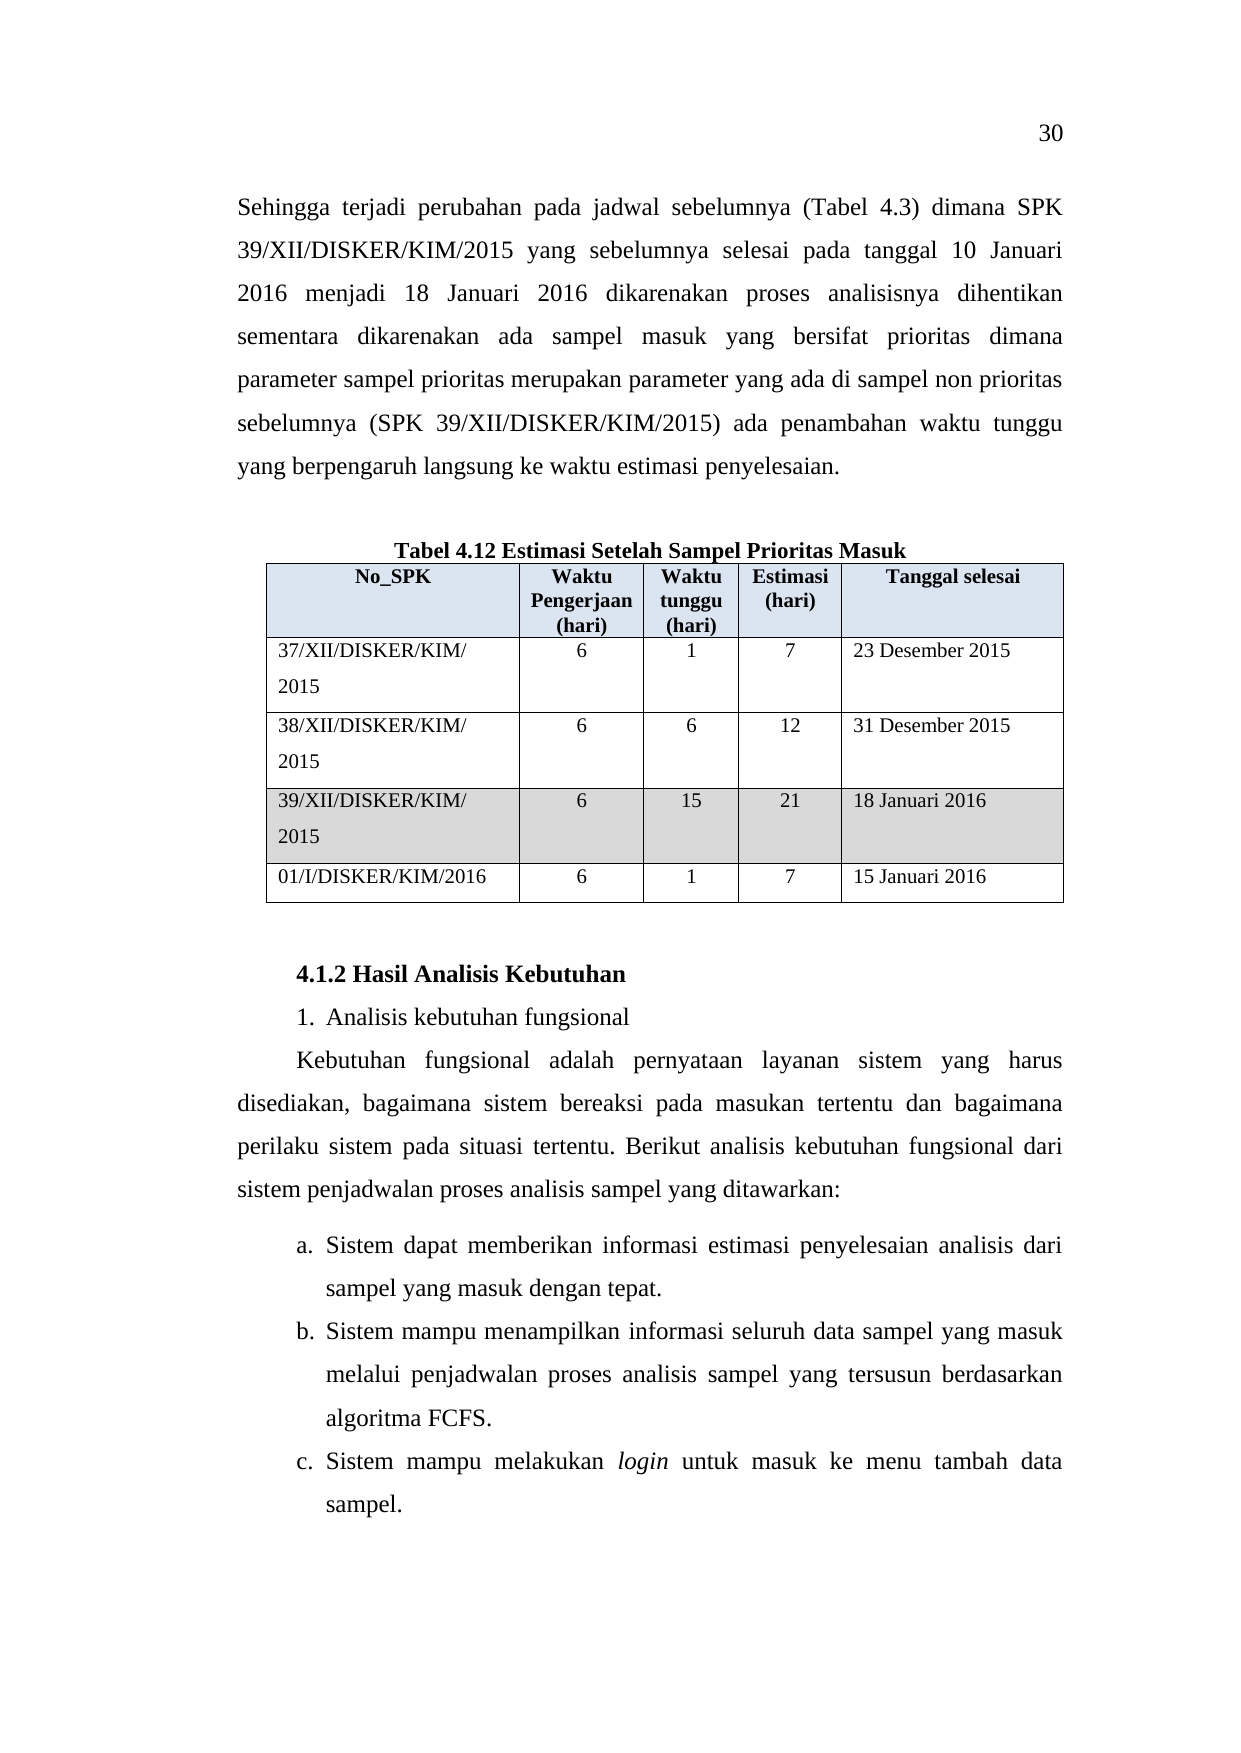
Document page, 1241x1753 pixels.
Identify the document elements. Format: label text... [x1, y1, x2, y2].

table_header No_SPK [267, 564, 519, 637]
table_header Tanggal selesai [842, 564, 1063, 637]
table_cell 6 [520, 864, 643, 902]
text Kebutuhan fungsional adalah pernyataan layanan sistem yang harus disediakan, bagaimana sistem bereaksi pada masukan tertentu dan bagaimana perilaku sistem pada situasi tertentu. Berikut analisis kebutuhan fungsional dari sistem penjadwalan proses analisis sampel yang ditawarkan: [237, 1045, 1063, 1203]
list Sistem mampu melakukan login untuk masuk ke menu tambah data sampel. [296, 1446, 1063, 1518]
table_header Waktu Pengerjaan (hari) [520, 564, 643, 637]
table_cell 15 [644, 789, 738, 863]
table_cell 15 Januari 2016 [842, 864, 1063, 902]
table_cell 6 [520, 713, 643, 787]
table_header Waktu tunggu (hari) [644, 564, 738, 637]
list Sistem mampu menampilkan informasi seluruh data sampel yang masuk melalui penjadwalan proses analisis sampel yang tersusun berdasarkan algoritma FCFS. [296, 1316, 1063, 1431]
table_cell 7 [739, 864, 841, 902]
table_cell 31 Desember 2015 [842, 713, 1063, 787]
list Sistem dapat memberikan informasi estimasi penyelesaian analisis dari sampel yang masuk dengan tepat. [296, 1230, 1063, 1302]
table_cell 18 Januari 2016 [842, 789, 1063, 863]
table_cell 39/XII/DISKER/KIM/2015 [267, 789, 519, 863]
table_cell 37/XII/DISKER/KIM/2015 [267, 638, 519, 712]
list Analisis kebutuhan fungsional [296, 1002, 1063, 1031]
table_cell 01/I/DISKER/KIM/2016 [267, 864, 519, 902]
table_cell 1 [644, 638, 738, 712]
table_cell 6 [520, 789, 643, 863]
table_cell 7 [739, 638, 841, 712]
table_cell 21 [739, 789, 841, 863]
table_cell 23 Desember 2015 [842, 638, 1063, 712]
table_cell 38/XII/DISKER/KIM/2015 [267, 713, 519, 787]
table_cell 12 [739, 713, 841, 787]
table_header Estimasi (hari) [739, 564, 841, 637]
table_cell 6 [644, 713, 738, 787]
table_cell 6 [520, 638, 643, 712]
subtitle 4.1.2 Hasil Analisis Kebutuhan [296, 959, 1063, 988]
table_cell 1 [644, 864, 738, 902]
text Sehingga terjadi perubahan pada jadwal sebelumnya (Tabel 4.3) dimana SPK 39/XII/DISKER/KIM/2015 yang sebelumnya selesai pada tanggal 10 Januari 2016 menjadi 18 Januari 2016 dikarenakan proses analisisnya dihentikan sementara dikarenakan ada sampel masuk yang bersifat prioritas dimana parameter sampel prioritas merupakan parameter yang ada di sampel non prioritas sebelumnya (SPK 39/XII/DISKER/KIM/2015) ada penambahan waktu tunggu yang berpengaruh langsung ke waktu estimasi penyelesaian. [237, 192, 1063, 479]
